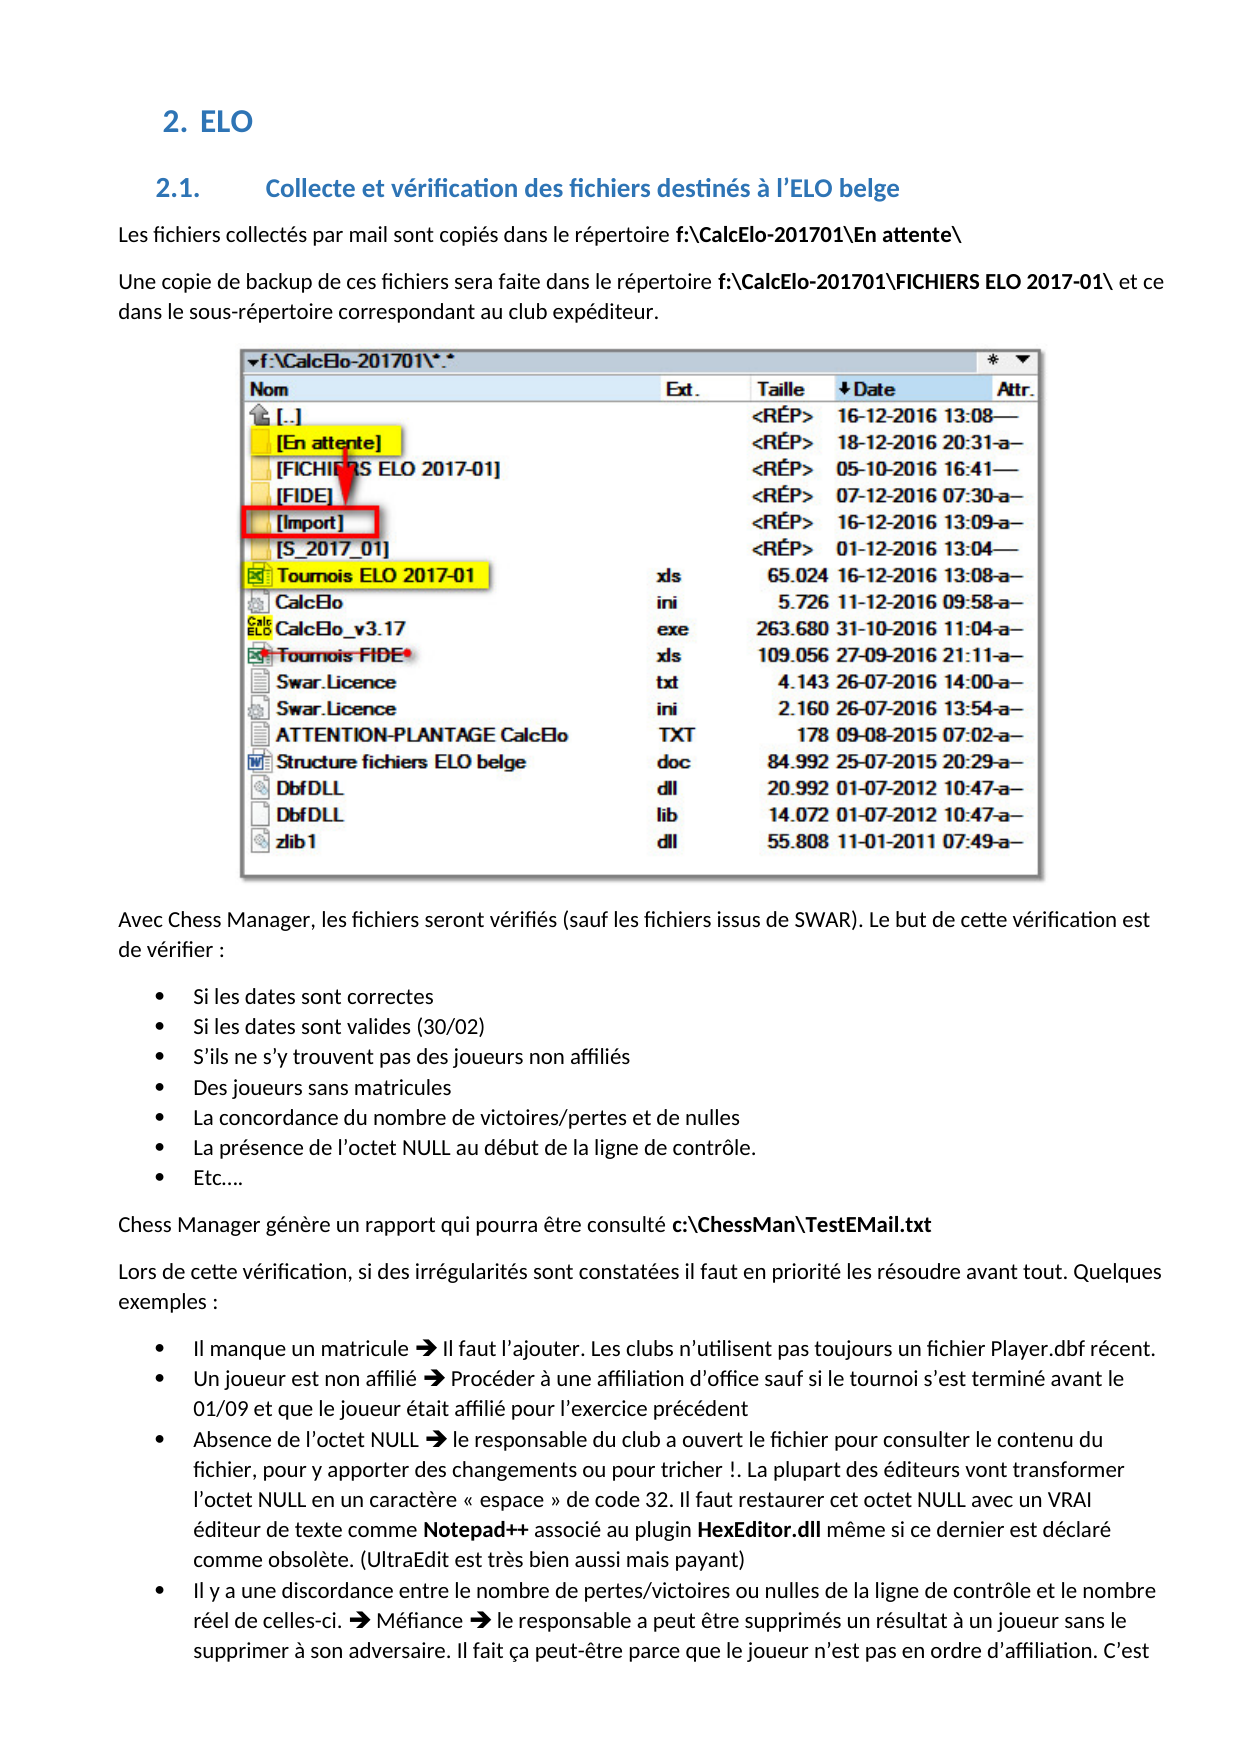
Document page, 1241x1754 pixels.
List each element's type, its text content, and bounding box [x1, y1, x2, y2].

list Etc…. [156, 1163, 1165, 1191]
list S’ils ne s’y trouvent pas des joueurs non affiliés [156, 1042, 1165, 1070]
list La présence de l’octet NULL au début de la ligne de contrôle. [156, 1133, 1165, 1161]
text Chess Manager génère un rapport qui pourra être consulté c:\ChessMan\TestEMail.txt [118, 1210, 1165, 1238]
list Il manque un matricule Il faut l’ajouter. Les clubs n’utilisent pas toujours un fichier Player.dbf récent. [156, 1334, 1165, 1362]
list Absence de l’octet NULL le responsable du club a ouvert le fichier pour consulter le contenu du fichier, pour y apporter des changements ou pour tricher !. La plupart des éditeurs vont transformer l’octet NULL en un caractère « espace » de code 32. Il faut restaurer cet octet NULL avec un VRAI éditeur de texte comme Notepad++ associé au plugin HexEditor.dll même si ce dernier est déclaré comme obsolète. (UltraEdit est très bien aussi mais payant) [156, 1425, 1165, 1573]
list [156, 1576, 1165, 1664]
text Avec Chess Manager, les fichiers seront vérifiés (sauf les fichiers issus de SWAR). Le but de cette vérification est de vérifier : [118, 905, 1165, 963]
subtitle Collecte et vérification des fichiers destinés à l’ELO belge [155, 169, 1165, 204]
list La concordance du nombre de victoires/pertes et de nulles [156, 1103, 1165, 1131]
list Si les dates sont valides (30/02) [156, 1012, 1165, 1040]
text Les fichiers collectés par mail sont copiés dans le répertoire f:\CalcElo-201701\En attente\ [118, 220, 1165, 248]
list Des joueurs sans matricules [156, 1073, 1165, 1101]
list Si les dates sont correctes [156, 982, 1165, 1010]
subtitle ELO [162, 100, 1165, 141]
list Un joueur est non affilié Procéder à une affiliation d’office sauf si le tournoi s’est terminé avant le 01/09 et que le joueur était affilié pour l’exercice précédent [156, 1364, 1165, 1422]
text Une copie de backup de ces fichiers sera faite dans le répertoire f:\CalcElo-201701\FICHIERS ELO 2017-01\ et ce dans le sous-répertoire correspondant au club expéditeur. [118, 267, 1165, 325]
picture [234, 343, 1049, 886]
text Lors de cette vérification, si des irrégularités sont constatées il faut en priorité les résoudre avant tout. Quelques exemples : [118, 1257, 1165, 1315]
